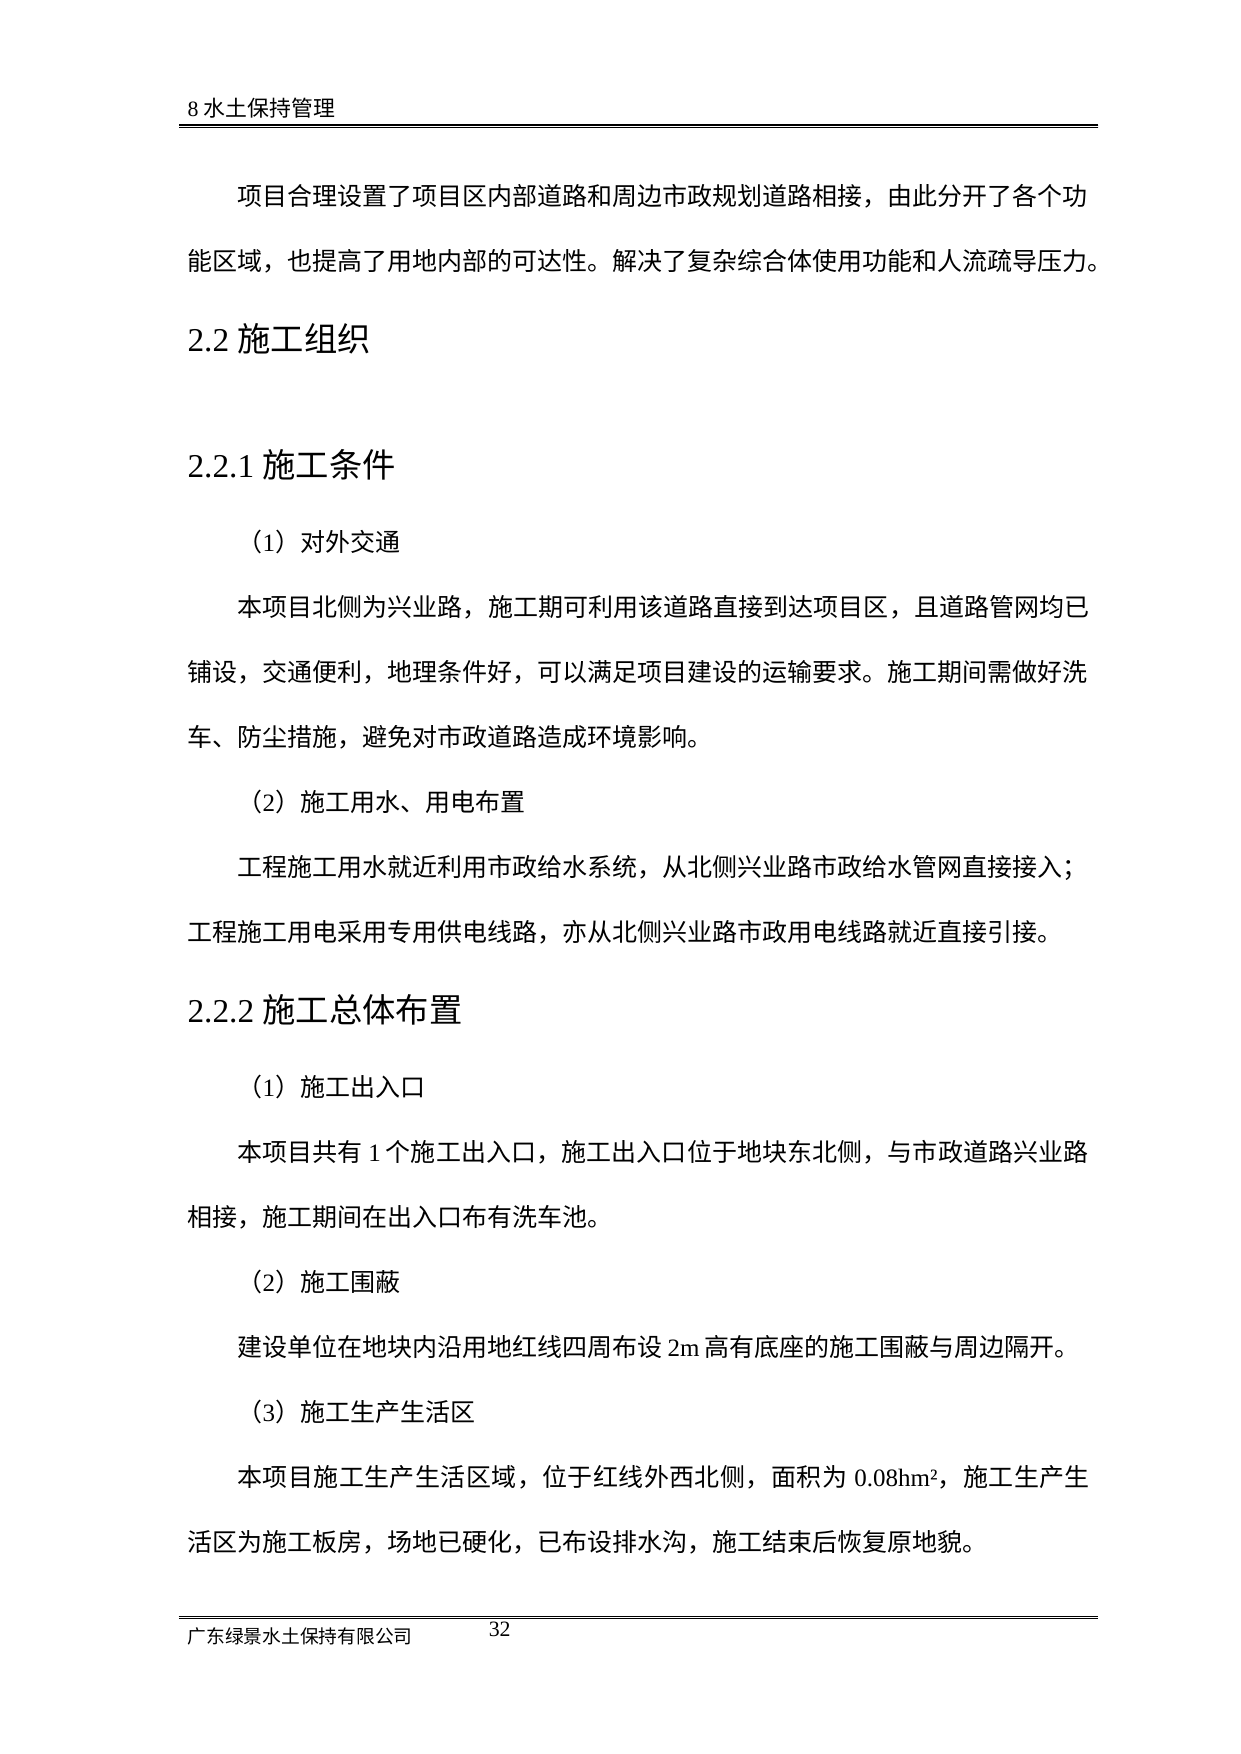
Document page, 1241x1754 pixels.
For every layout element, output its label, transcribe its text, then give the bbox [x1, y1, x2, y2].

text （1）对外交通 [187, 508, 1090, 573]
text 项目合理设置了项目区内部道路和周边市政规划道路相接，由此分开了各个功能区域，也提高了用地内部的可达性。解决了复杂综合体使用功能和人流疏导压力。 [187, 162, 1090, 292]
text 本项目施工生产生活区域，位于红线外西北侧，面积为0.08hm²，施工生产生活区为施工板房，场地已硬化，已布设排水沟，施工结束后恢复原地貌。 [187, 1443, 1090, 1573]
text 本项目共有1个施工出入口，施工出入口位于地块东北侧，与市政道路兴业路相接，施工期间在出入口布有洗车池。 [187, 1118, 1090, 1248]
text （2）施工围蔽 [187, 1248, 1090, 1313]
text （3）施工生产生活区 [187, 1378, 1090, 1443]
text 建设单位在地块内沿用地红线四周布设2m高有底座的施工围蔽与周边隔开。 [187, 1313, 1090, 1378]
text （1）施工出入口 [187, 1053, 1090, 1118]
text 工程施工用水就近利用市政给水系统，从北侧兴业路市政给水管网直接接入；工程施工用电采用专用供电线路，亦从北侧兴业路市政用电线路就近直接引接。 [187, 833, 1090, 963]
subtitle 2.2.2 施工总体布置 [187, 975, 1090, 1040]
text 本项目北侧为兴业路，施工期可利用该道路直接到达项目区，且道路管网均已铺设，交通便利，地理条件好，可以满足项目建设的运输要求。施工期间需做好洗车、防尘措施，避免对市政道路造成环境影响。 [187, 573, 1090, 768]
subtitle 2.2 施工组织 [187, 304, 1090, 369]
subtitle 2.2.1 施工条件 [187, 430, 1090, 495]
text （2）施工用水、用电布置 [187, 768, 1090, 833]
